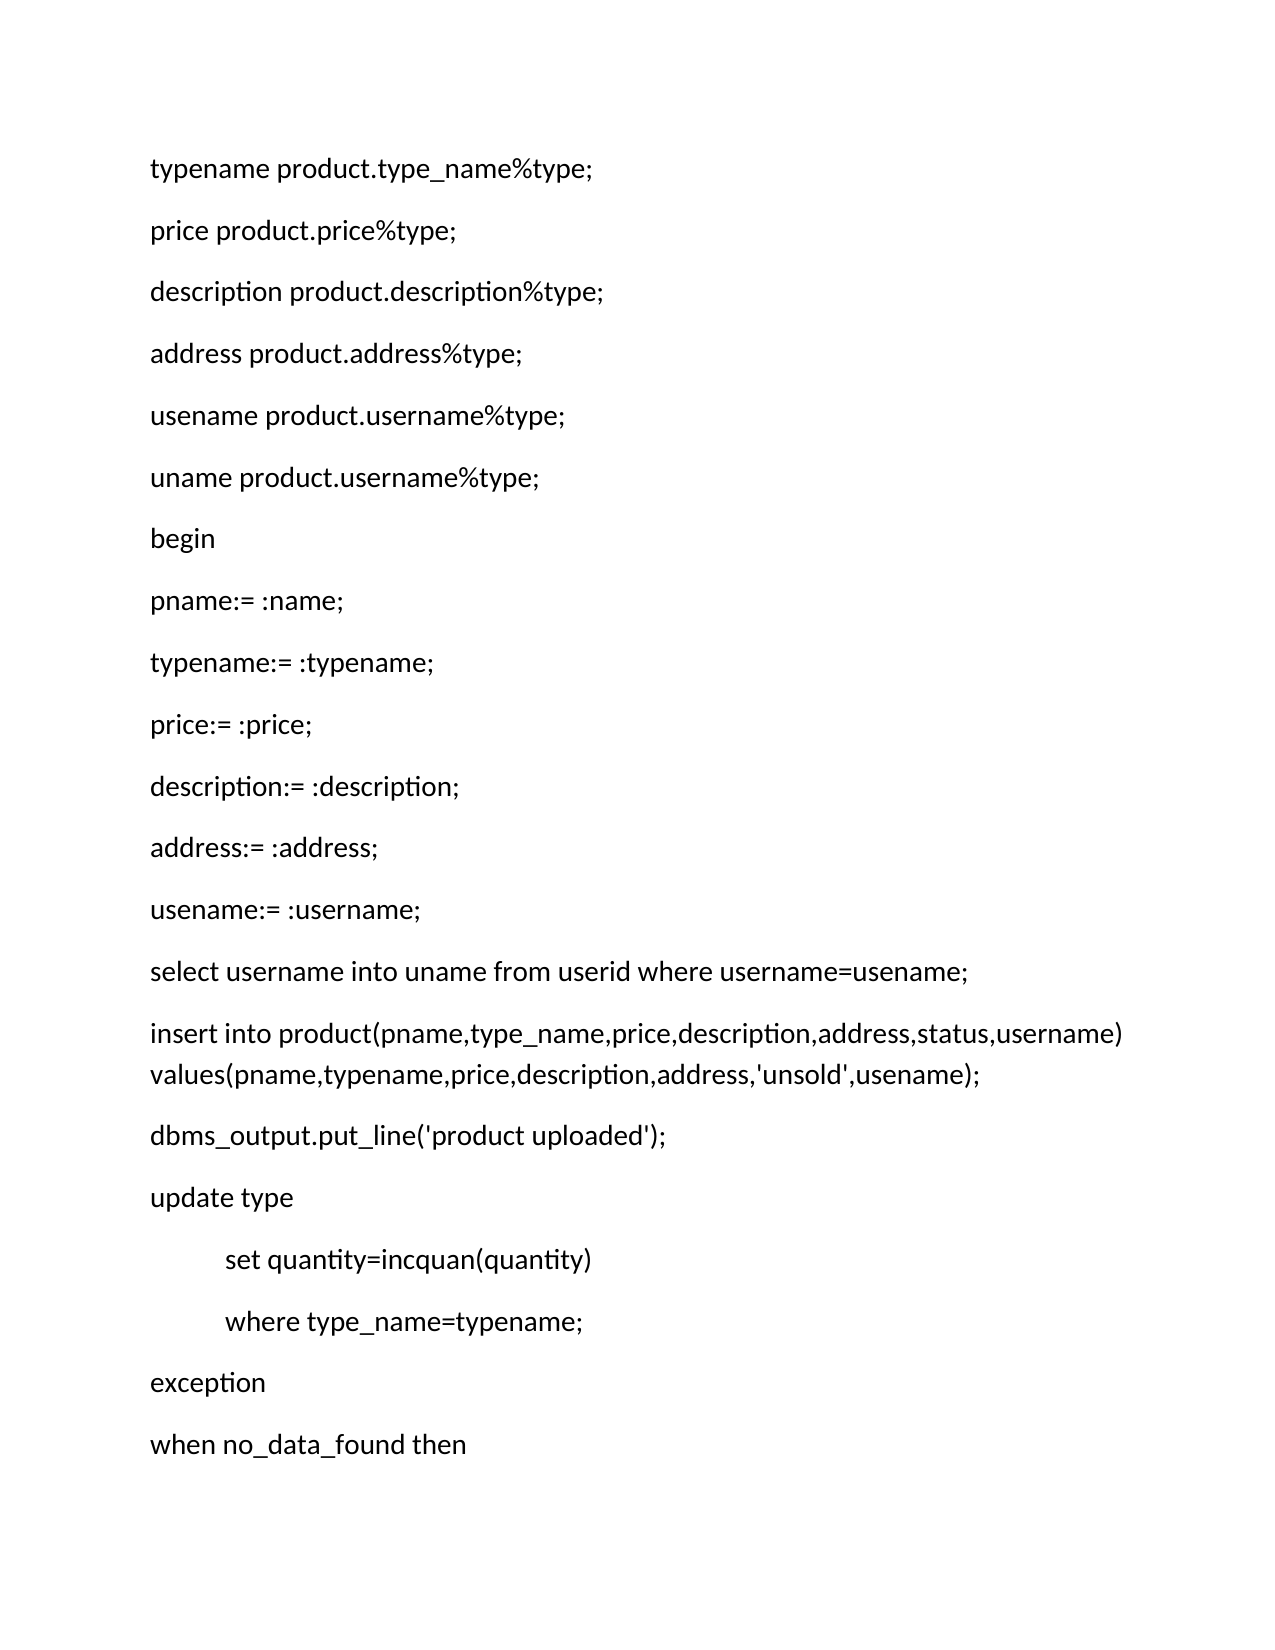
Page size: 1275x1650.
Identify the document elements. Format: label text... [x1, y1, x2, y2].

text update type [150, 1179, 1125, 1215]
text exception [150, 1364, 1125, 1400]
text typename:= :typename; [150, 644, 1125, 680]
text insert into product(pname,type_name,price,description,address,status,username) values(pname,typename,price,description,address,'unsold',usename); [150, 1015, 1125, 1091]
text pname:= :name; [150, 582, 1125, 618]
text where type_name=typename; [150, 1303, 1125, 1338]
text price product.price%type; [150, 212, 1125, 247]
text usename:= :username; [150, 891, 1125, 927]
text uname product.username%type; [150, 459, 1125, 494]
text address:= :address; [150, 829, 1125, 865]
text address product.address%type; [150, 335, 1125, 371]
text description product.description%type; [150, 273, 1125, 309]
text price:= :price; [150, 706, 1125, 742]
text typename product.type_name%type; [150, 150, 1125, 186]
text set quantity=incquan(quantity) [150, 1241, 1125, 1277]
text dbms_output.put_line('product uploaded'); [150, 1117, 1125, 1153]
text when no_data_found then [150, 1426, 1125, 1462]
text select username into uname from userid where username=usename; [150, 953, 1125, 989]
text begin [150, 521, 1125, 556]
text usename product.username%type; [150, 397, 1125, 433]
text description:= :description; [150, 768, 1125, 803]
